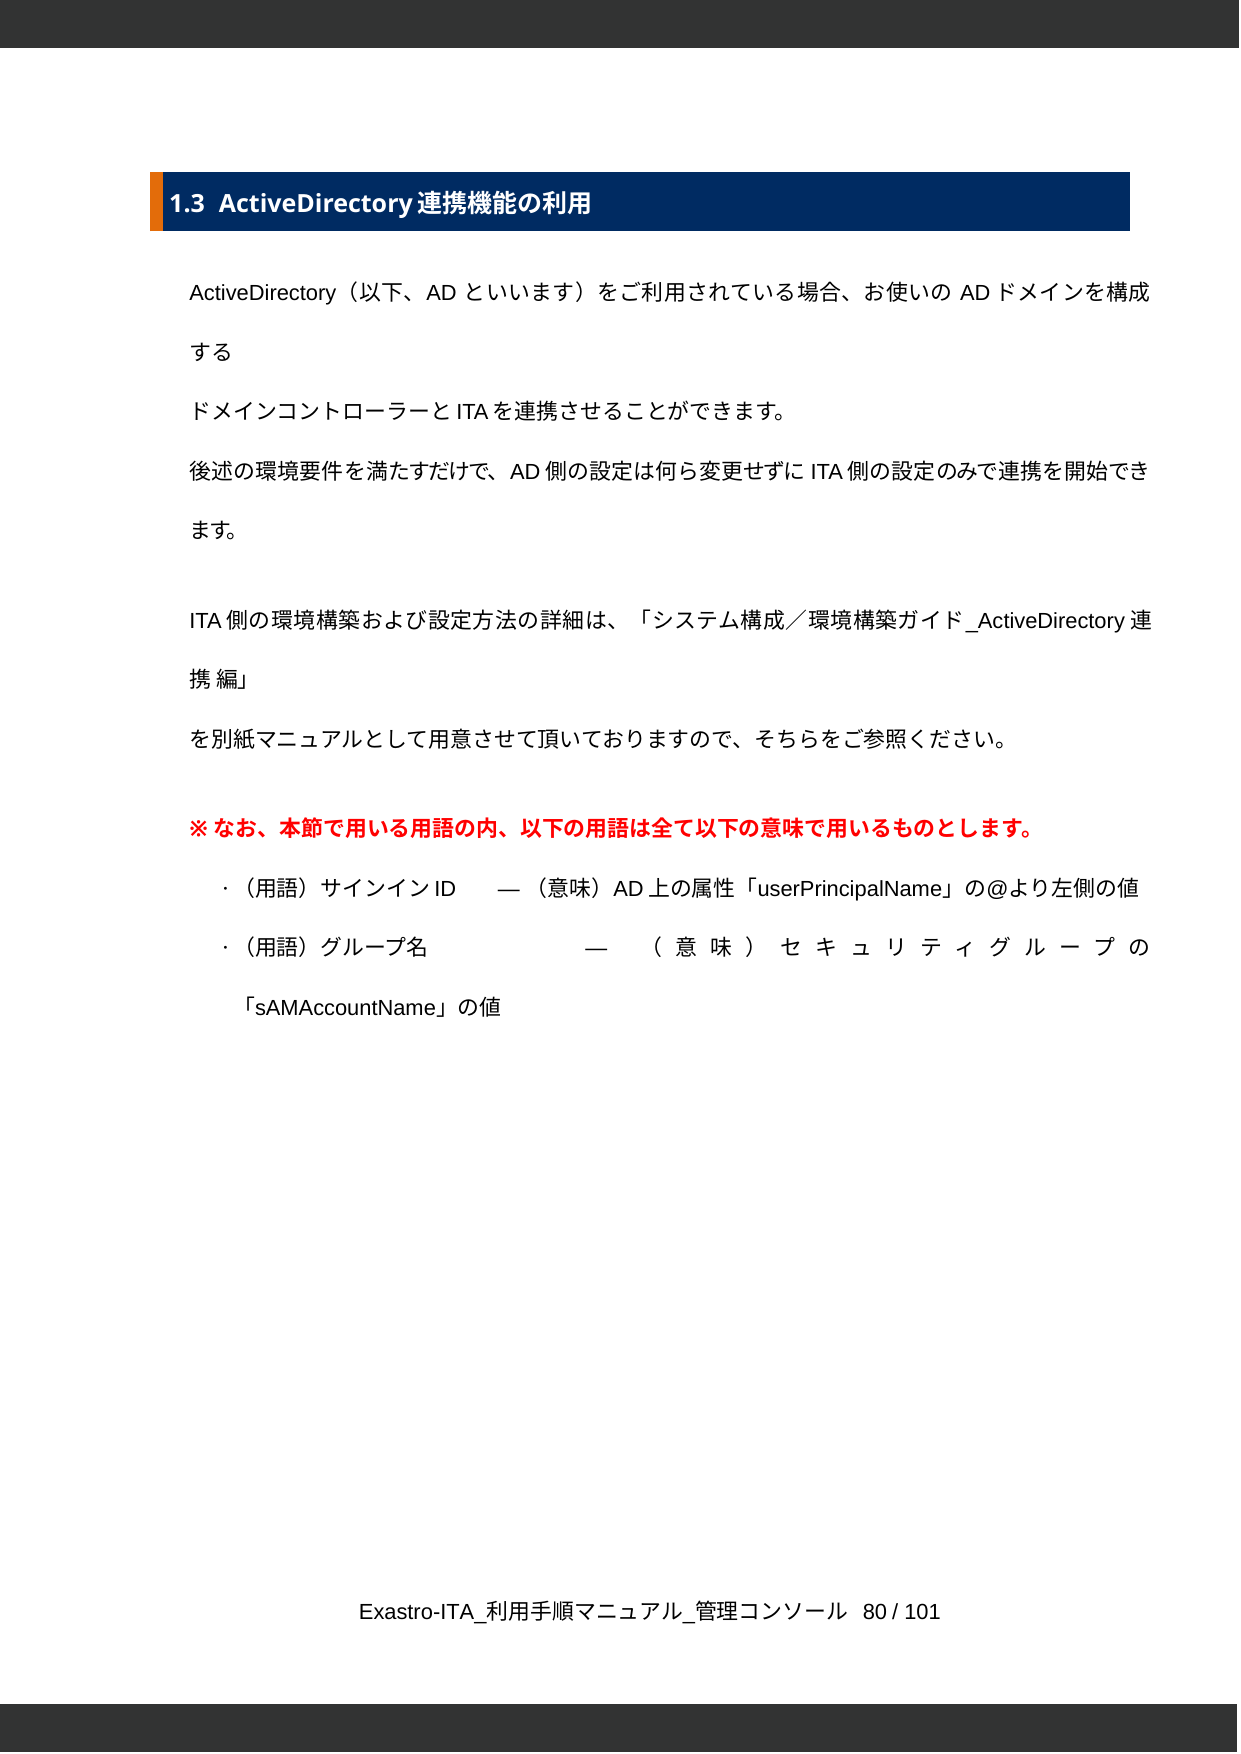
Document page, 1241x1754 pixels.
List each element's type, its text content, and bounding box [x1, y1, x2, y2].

list （用語）グループ名 ― （意味）セキュリティグループの「sAMAccountName」の値 [222, 916, 1152, 1036]
text 後述の環境要件を満たすだけで、AD側の設定は何ら変更せずにITA側の設定のみで連携を開始できます。 [189, 440, 1152, 559]
list （用語）サインインID ― （意味）AD上の属性「userPrincipalName」の@より左側の値 [222, 857, 1152, 916]
subtitle ActiveDirectory連携機能の利用 [163, 172, 1130, 231]
text ITA側の環境構築および設定方法の詳細は、「システム構成／環境構築ガイド_ActiveDirectory連携 編」 [189, 589, 1152, 708]
picture [0, 0, 1239, 48]
text ※ なお、本節で用いる用語の内、以下の用語は全て以下の意味で用いるものとします。 [189, 797, 1152, 857]
text ドメインコントローラーとITAを連携させることができます。 [189, 380, 1152, 440]
text ActiveDirectory（以下、AD といいます）をご利用されている場合、お使いのADドメインを構成する [189, 261, 1152, 380]
picture [0, 1704, 1237, 1752]
text を別紙マニュアルとして用意させて頂いておりますので、そちらをご参照ください。 [189, 708, 1152, 767]
